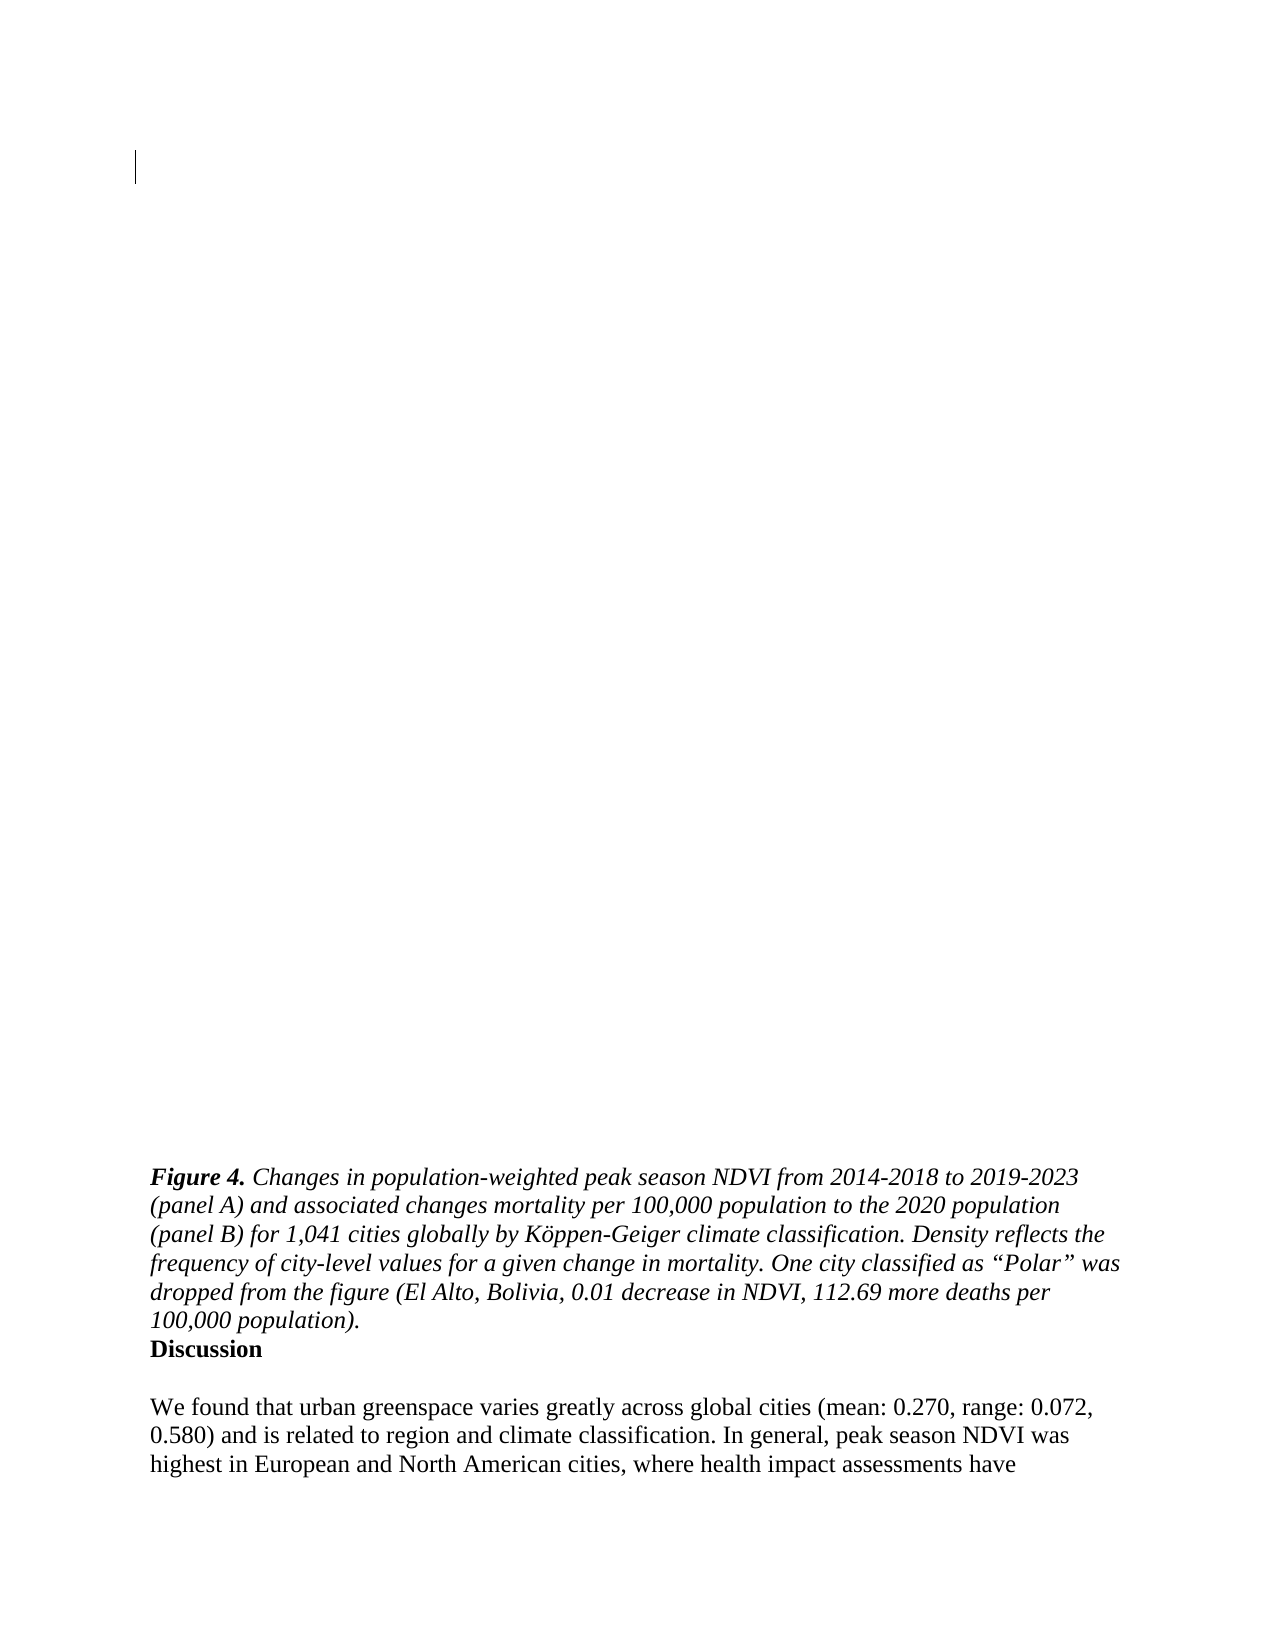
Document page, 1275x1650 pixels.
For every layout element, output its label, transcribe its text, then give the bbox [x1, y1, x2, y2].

text Figure 4. Changes in population-weighted peak season NDVI from 2014-2018 to 2019-2023 (panel A) and associated changes mortality per 100,000 population to the 2020 population (panel B) for 1,041 cities globally by Köppen-Geiger climate classification. Density reflects the frequency of city-level values for a given change in mortality. One city classified as “Polar” was dropped from the figure (El Alto, Bolivia, 0.01 decrease in NDVI, 112.69 more deaths per 100,000 population). [150, 1162, 1125, 1334]
text Discussion [150, 1334, 1125, 1363]
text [150, 1392, 1125, 1478]
